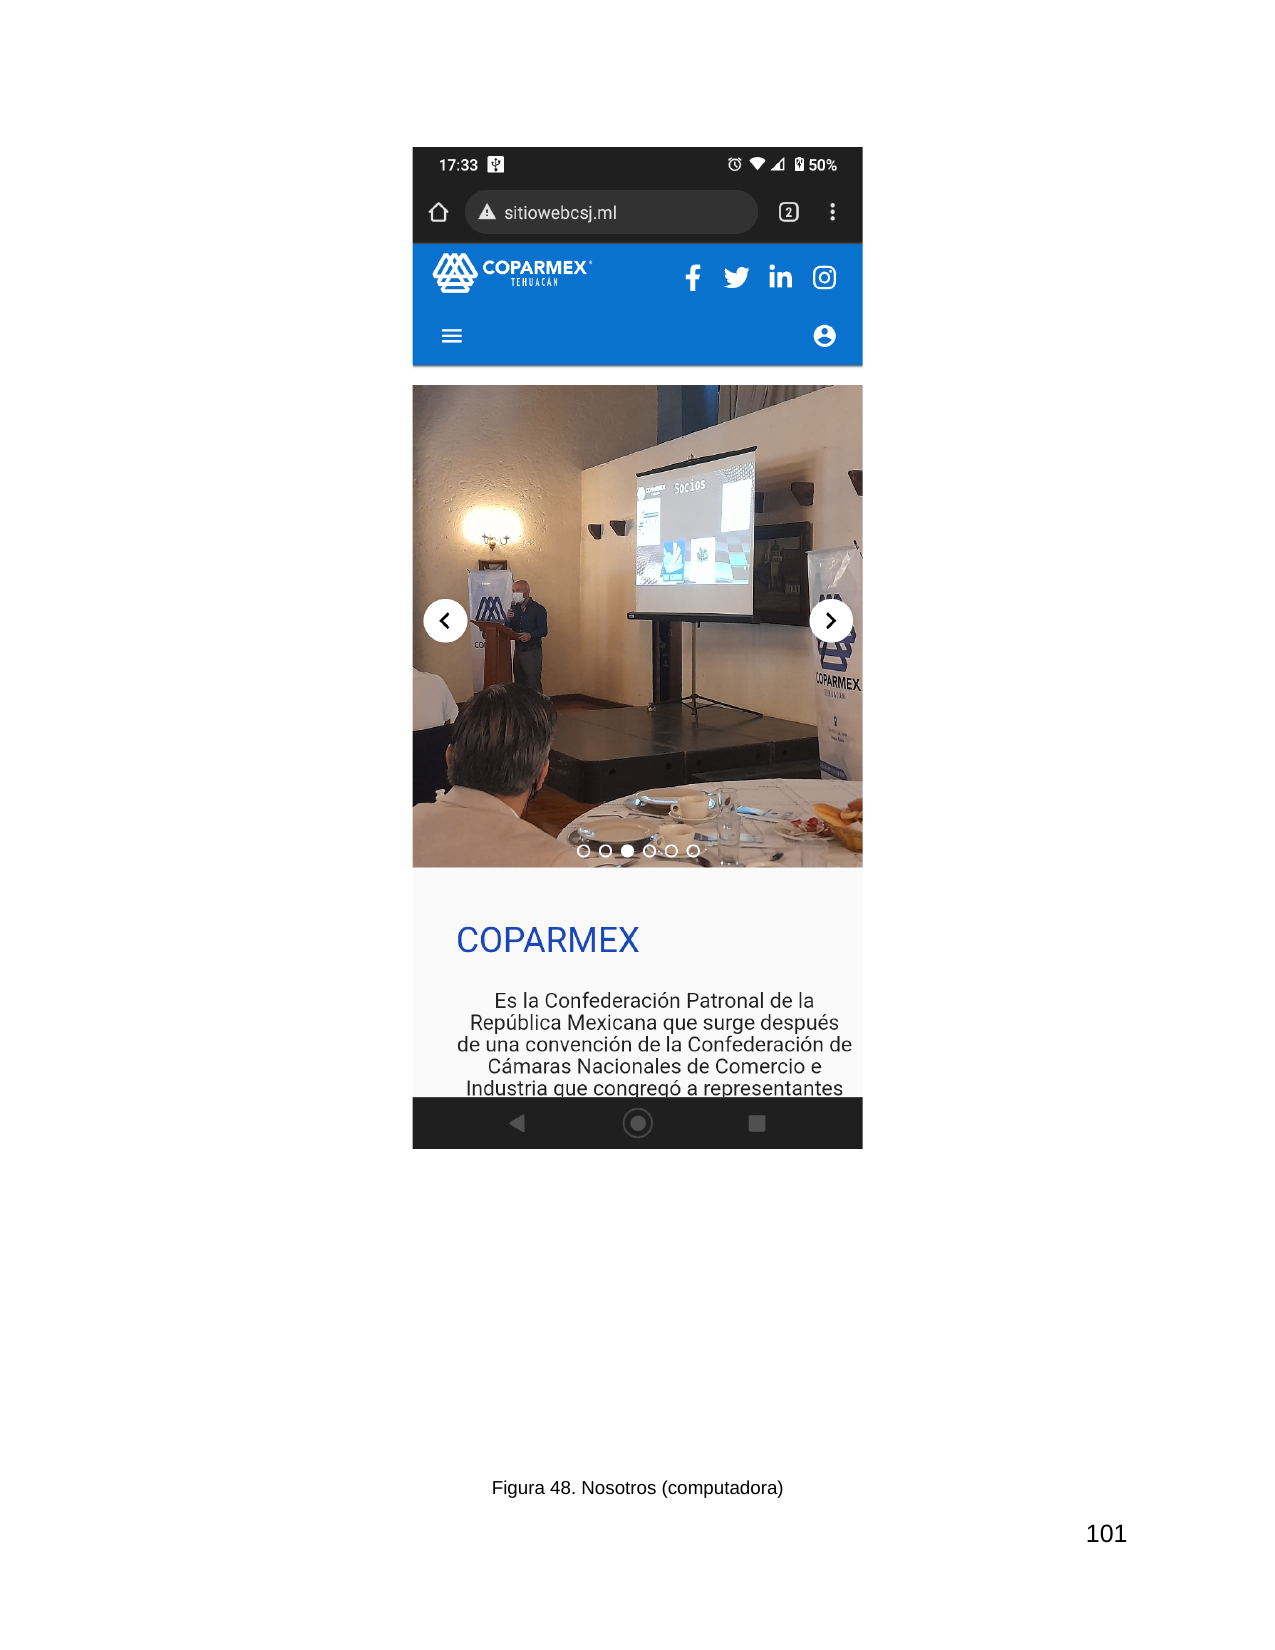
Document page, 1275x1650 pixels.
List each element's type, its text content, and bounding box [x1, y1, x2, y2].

text Figura 48. Nosotros (computadora) [148, 1477, 1127, 1498]
picture [412, 147, 863, 1149]
